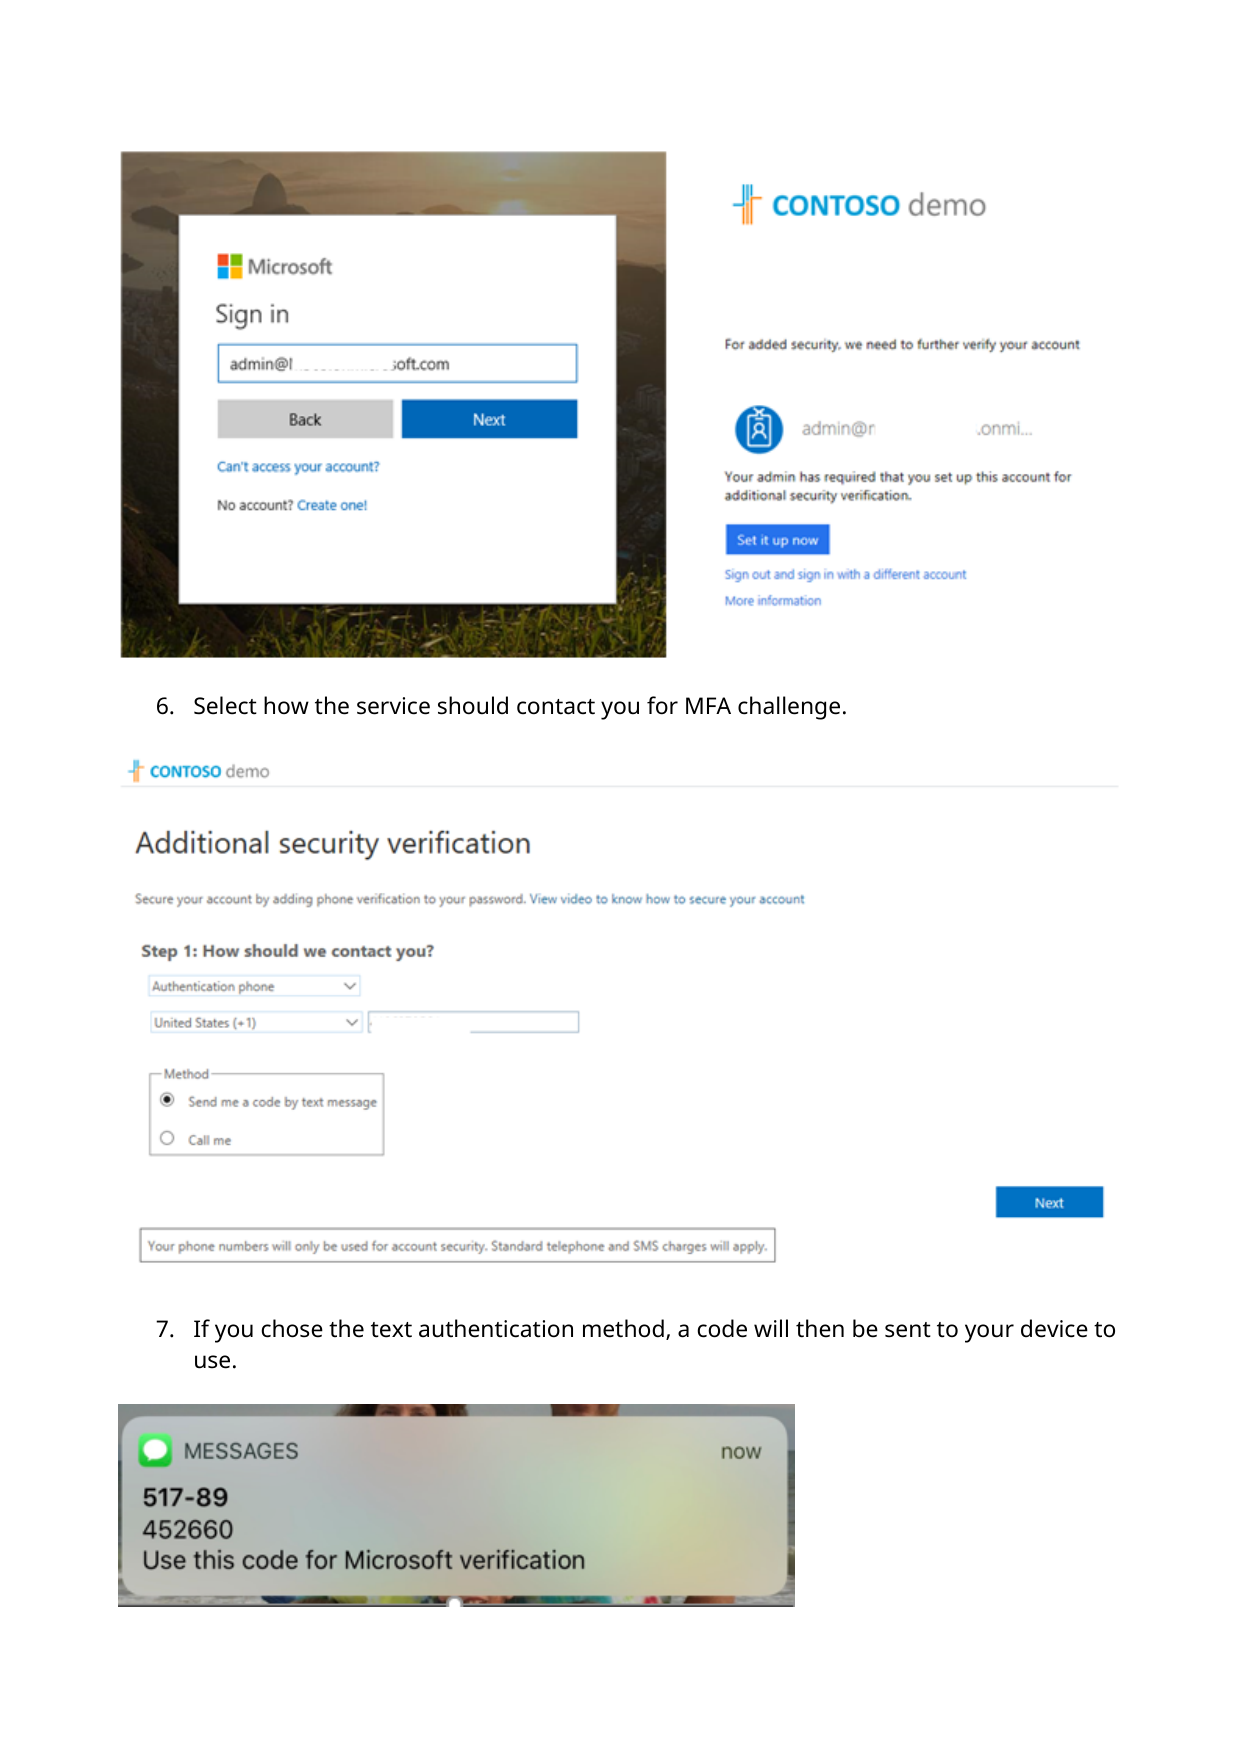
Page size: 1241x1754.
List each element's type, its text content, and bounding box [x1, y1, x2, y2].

list If you chose the text authentication method, a code will then be sent to your device to use. [156, 1313, 1122, 1375]
picture [118, 1404, 795, 1607]
picture [118, 147, 1114, 661]
list Select how the service should contact you for MFA challenge. [156, 689, 1122, 721]
picture [118, 750, 1123, 1284]
